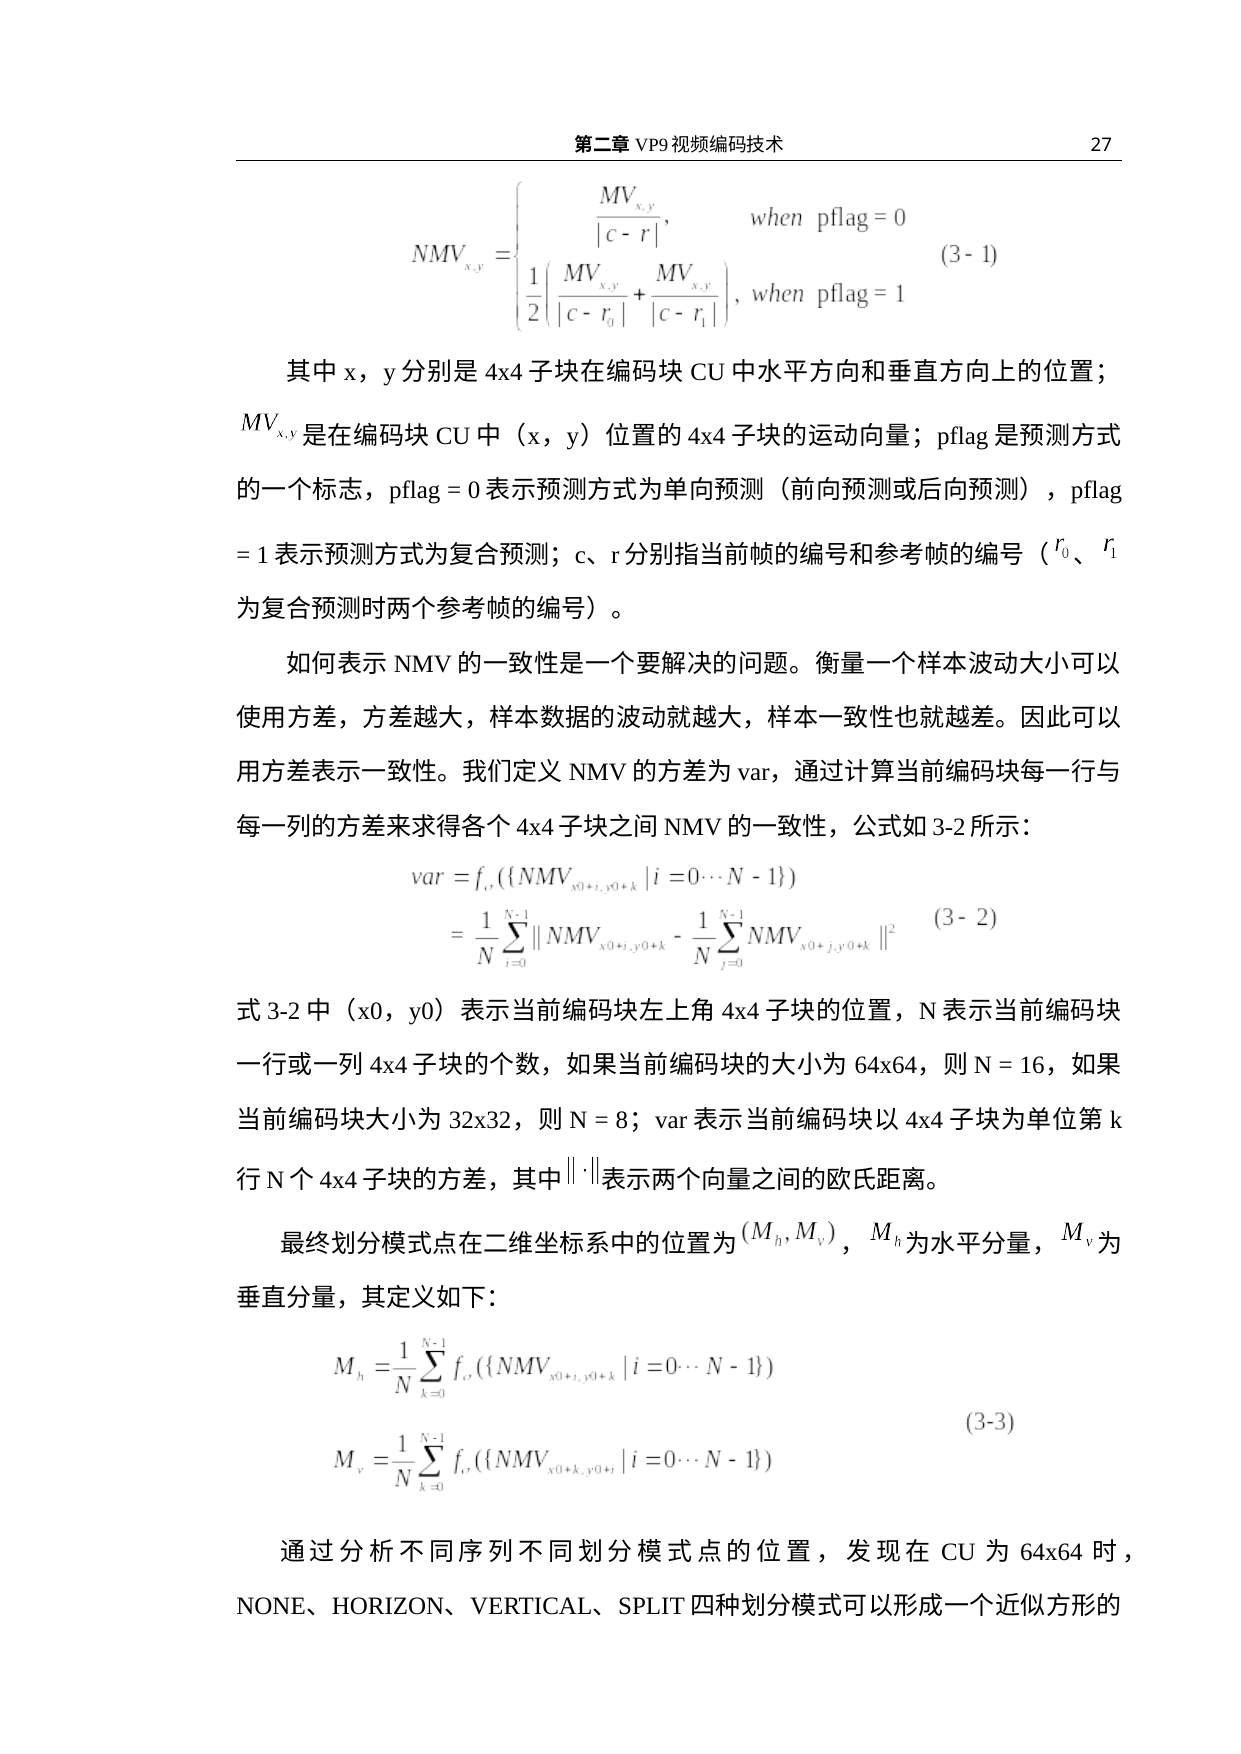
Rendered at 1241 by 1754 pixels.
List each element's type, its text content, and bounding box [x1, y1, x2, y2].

text 其中x，y分别是4x4子块在编码块CU中水平方向和垂直方向上的位置；是在编码块CU中（x，y）位置的4x4子块的运动向量；pflag是预测方式的一个标志，pflag = 0表示预测方式为单向预测（前向预测或后向预测），pflag = 1表示预测方式为复合预测；c、r分别指当前帧的编号和参考帧的编号（、为复合预测时两个参考帧的编号）。 [236, 351, 1122, 625]
text 式3-2中（x0，y0）表示当前编码块左上角4x4子块的位置，N表示当前编码块一行或一列4x4子块的个数，如果当前编码块的大小为64x64，则N = 16，如果当前编码块大小为32x32，则N = 8；var表示当前编码块以4x4子块为单位第k行N个4x4子块的方差，其中表示两个向量之间的欧氏距离。 [236, 991, 1122, 1195]
text 最终划分模式点在二维坐标系中的位置为，为水平分量，为垂直分量，其定义如下： [236, 1213, 1122, 1314]
text 如何表示NMV的一致性是一个要解决的问题。衡量一个样本波动大小可以使用方差，方差越大，样本数据的波动就越大，样本一致性也就越差。因此可以用方差表示一致性。我们定义NMV的方差为var，通过计算当前编码块每一行与每一列的方差来求得各个4x4子块之间NMV的一致性，公式如3-2所示： [236, 643, 1122, 842]
